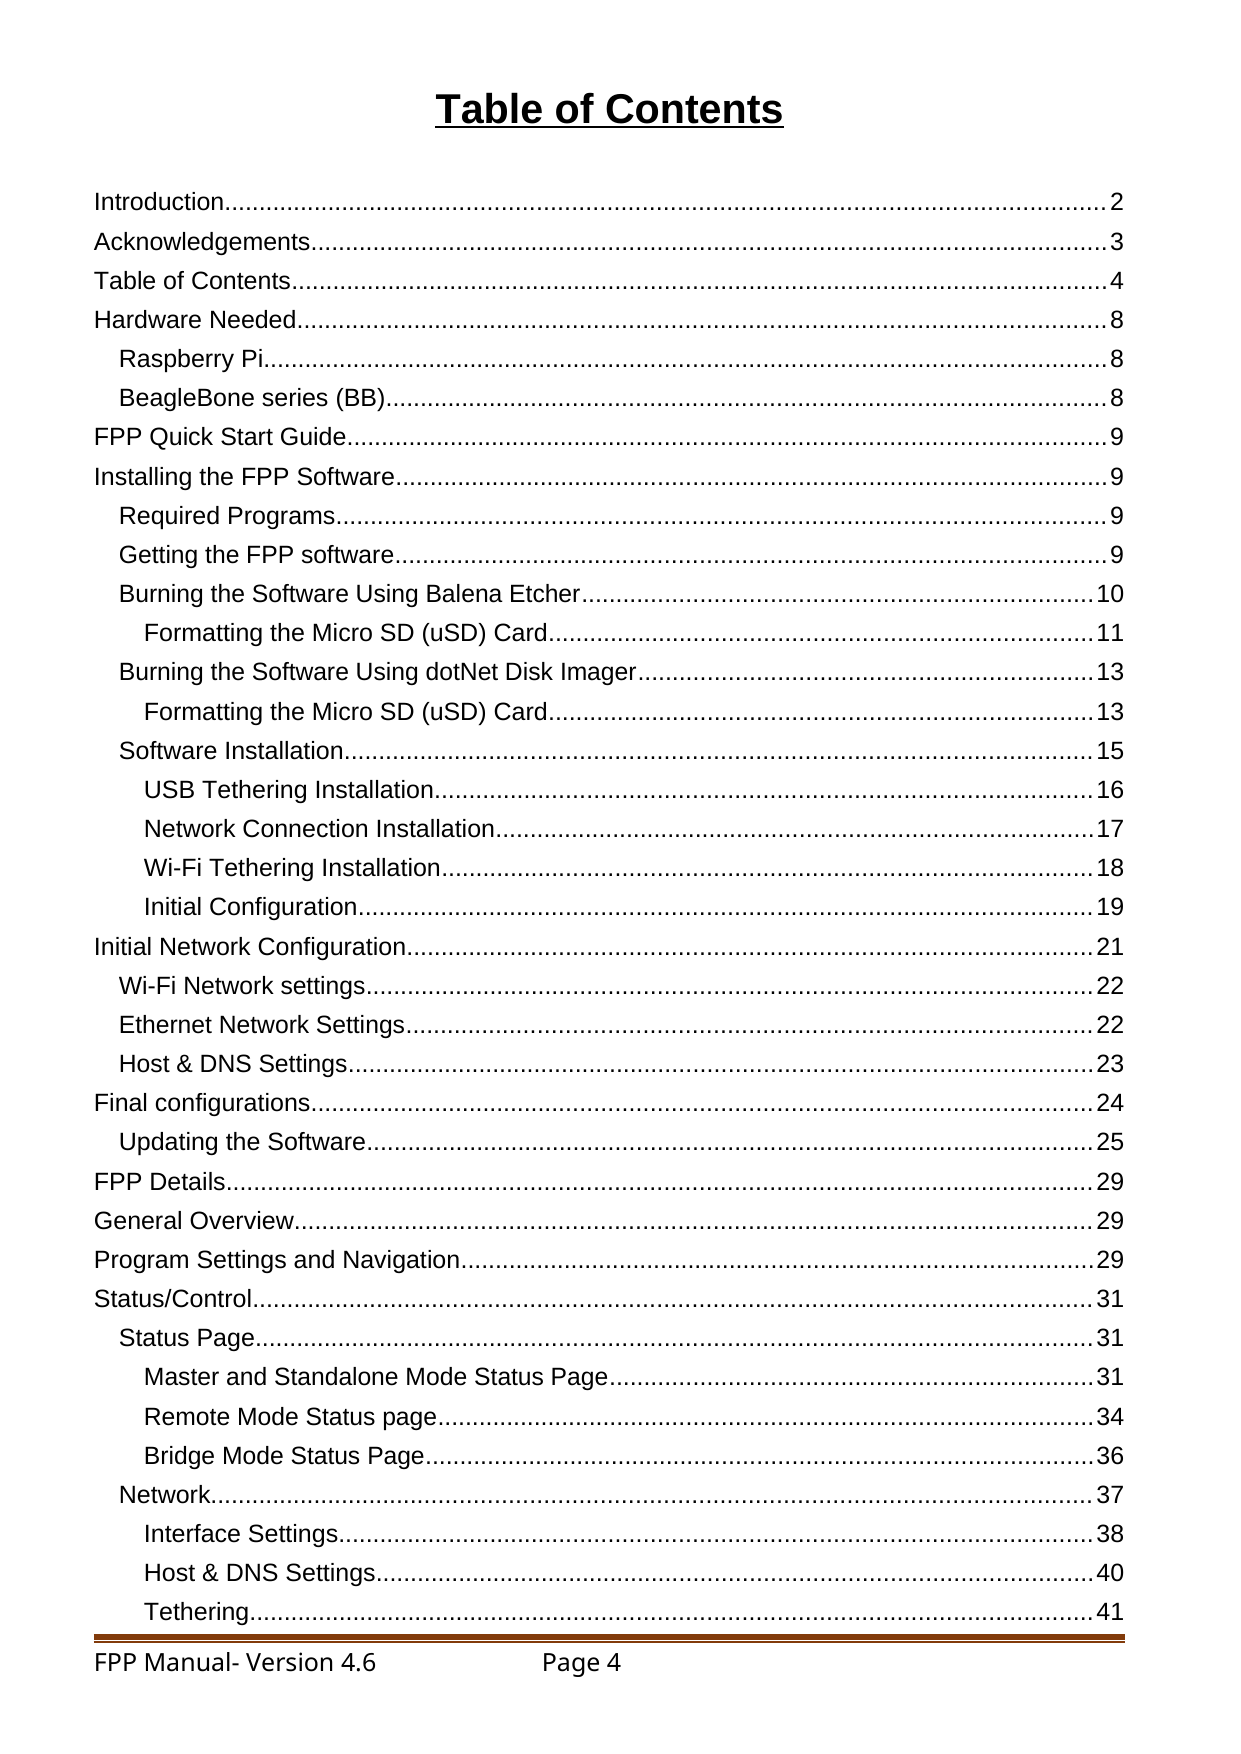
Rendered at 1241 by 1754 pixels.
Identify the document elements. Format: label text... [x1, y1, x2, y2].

subtitle Table of Contents [94, 84, 1125, 132]
